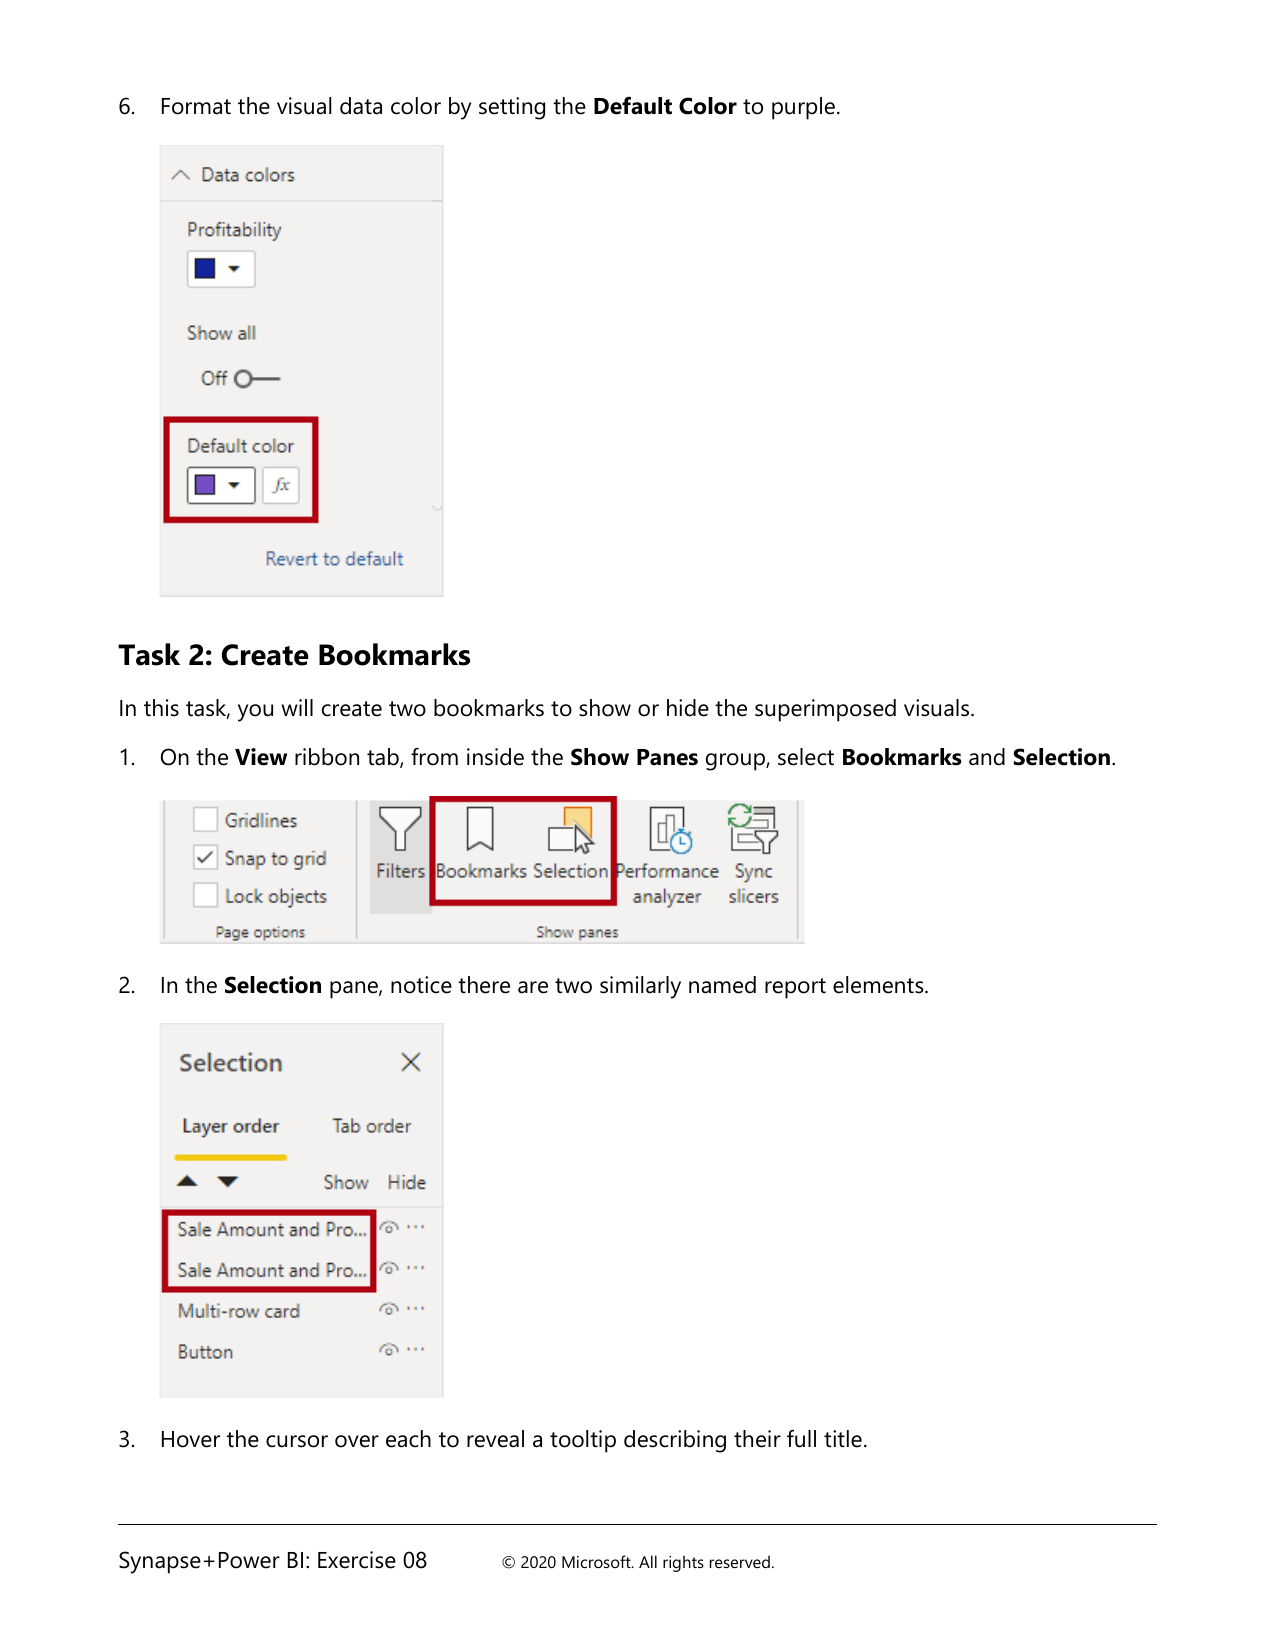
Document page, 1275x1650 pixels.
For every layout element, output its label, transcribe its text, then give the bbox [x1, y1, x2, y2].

list On the View ribbon tab, from inside the Show Panes group, select Bookmarks and Selection. [118, 741, 1157, 772]
text In this task, you will create two bookmarks to show or hide the superimposed visuals. [118, 692, 1157, 722]
text In the Selection pane, notice there are two similarly named report elements. [118, 968, 1157, 999]
picture [159, 145, 444, 597]
text Format the visual data color by setting the Default Color to purple. [118, 89, 1157, 120]
picture [159, 1023, 444, 1398]
text Hover the cursor over each to reveal a tooltip describing their full title. [118, 1422, 1157, 1453]
picture [159, 796, 805, 944]
subtitle Task 2: Create Bookmarks [118, 634, 1157, 673]
